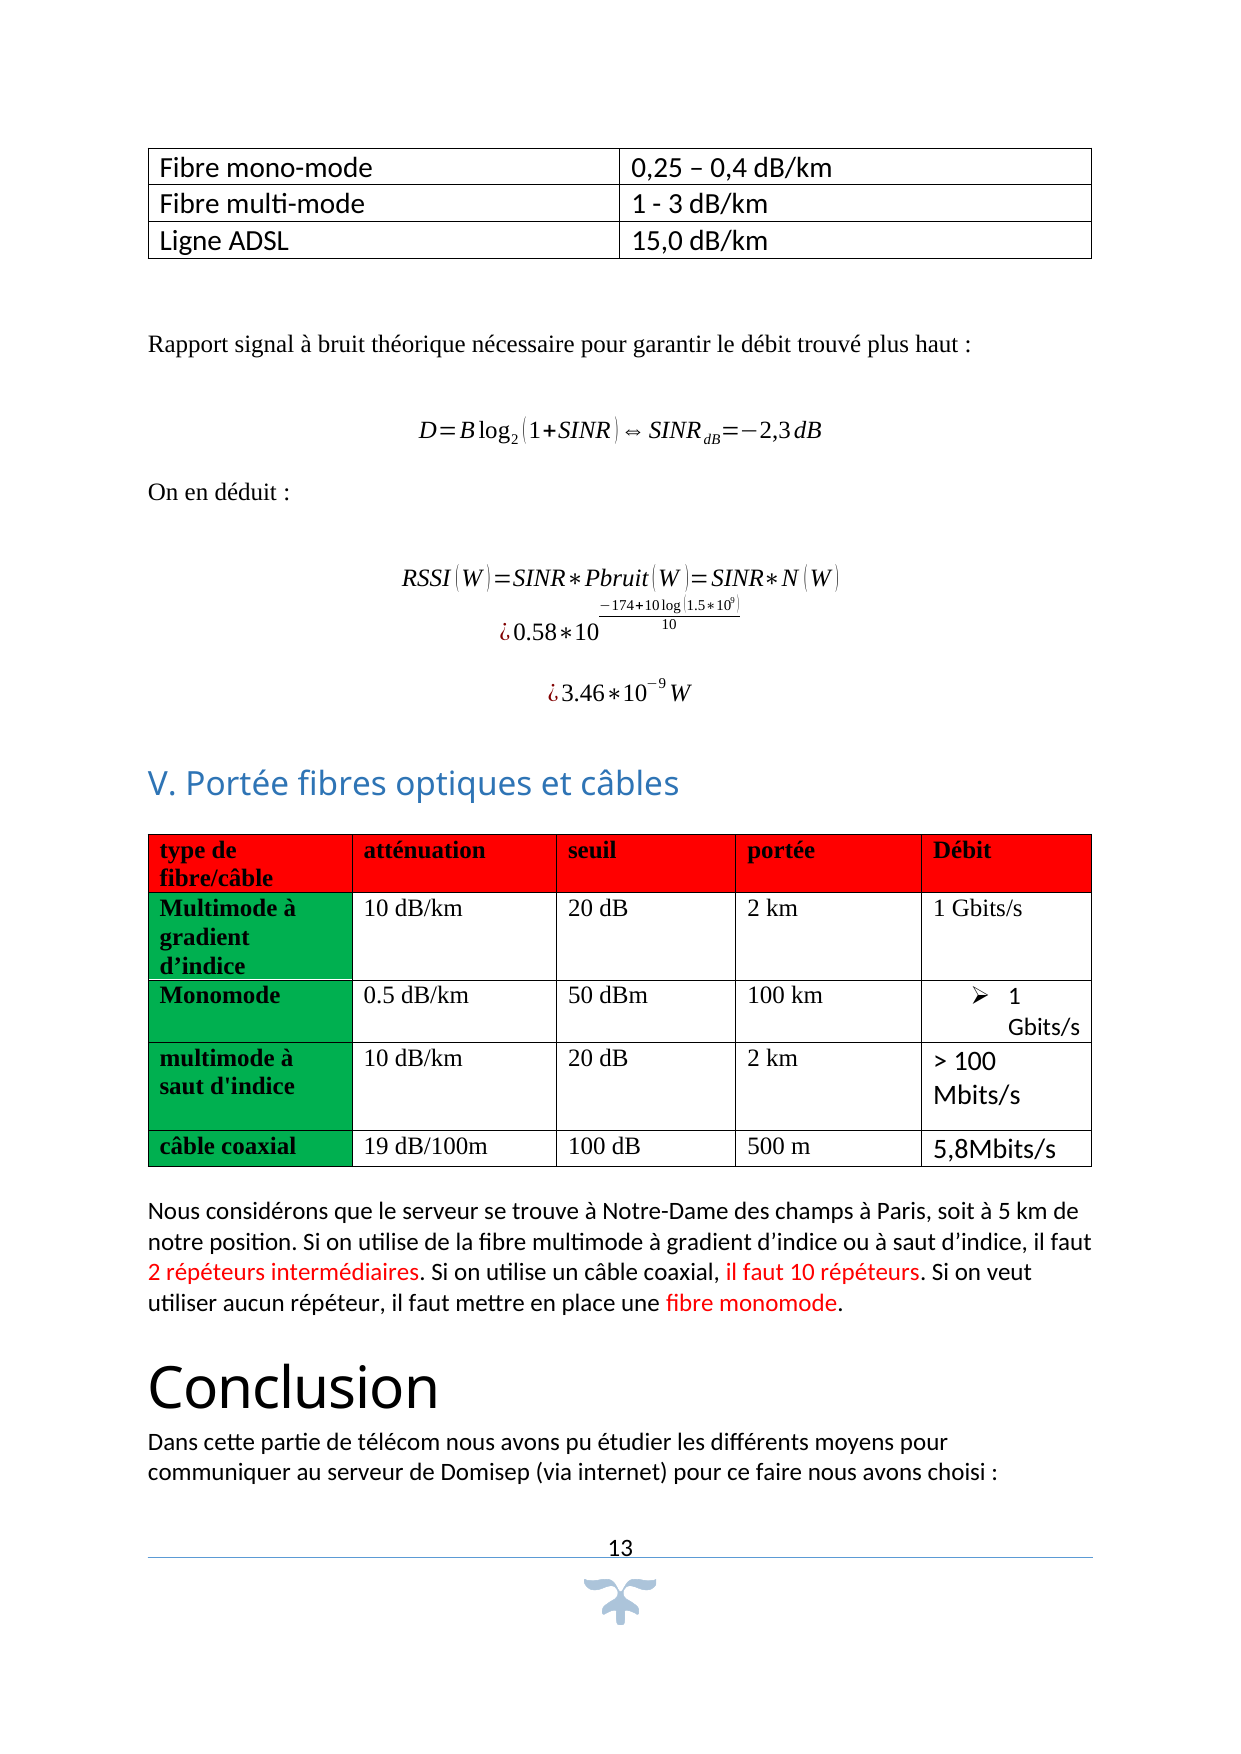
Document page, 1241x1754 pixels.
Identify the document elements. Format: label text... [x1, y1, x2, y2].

table_cell 5,8Mbits/s [922, 1131, 1091, 1166]
table_cell 50 dBm [557, 981, 735, 1042]
table_cell > 100 Mbits/s [922, 1043, 1091, 1130]
table_cell multimode à saut d'indice [149, 1043, 352, 1130]
table_cell 2 km [736, 893, 921, 979]
text Nous considérons que le serveur se trouve à Notre-Dame des champs à Paris, soit à 5 km de notre position. Si on utilise de la fibre multimode à gradient d’indice ou à saut d’indice, il faut 2 répéteurs intermédiaires. Si on utilise un câble coaxial, il faut 10 répéteurs. Si on veut utiliser aucun répéteur, il faut mettre en place une fibre monomode. [148, 1195, 1093, 1317]
table_cell 2 km [736, 1043, 921, 1130]
table_cell Fibre multi-mode [149, 185, 619, 221]
table_cell 1 - 3 dB/km [620, 185, 1091, 221]
table_cell 20 dB [557, 1043, 735, 1130]
table_cell 100 dB [557, 1131, 735, 1166]
table_header seuil [557, 835, 735, 892]
table_header type de fibre/câble [149, 835, 352, 892]
table_cell 0.5 dB/km [353, 981, 556, 1042]
table_header Débit [922, 835, 1091, 892]
subtitle V. Portée fibres optiques et câbles [148, 759, 1093, 805]
table_header portée [736, 835, 921, 892]
table_cell 10 dB/km [353, 893, 556, 979]
table_cell 1 Gbits/s [922, 893, 1091, 979]
table_cell 0,25 – 0,4 dB/km [620, 149, 1091, 184]
text Dans cette partie de télécom nous avons pu étudier les différents moyens pour communiquer au serveur de Domisep (via internet) pour ce faire nous avons choisi : [148, 1426, 1093, 1487]
title Conclusion [148, 1346, 1093, 1426]
table_cell 20 dB [557, 893, 735, 979]
table_cell Monomode [149, 981, 352, 1042]
table_cell 100 km [736, 981, 921, 1042]
table_cell 10 dB/km [353, 1043, 556, 1130]
table_header atténuation [353, 835, 556, 892]
table_cell 1 Gbits/s [922, 981, 1091, 1042]
table_cell Fibre mono-mode [149, 149, 619, 184]
table_cell 500 m [736, 1131, 921, 1166]
table_cell 15,0 dB/km [620, 222, 1091, 258]
table_cell Multimode à gradient d’indice [149, 893, 352, 979]
table_cell Ligne ADSL [149, 222, 619, 258]
table_cell 19 dB/100m [353, 1131, 556, 1166]
text On en déduit : [148, 477, 1093, 506]
table_cell câble coaxial [149, 1131, 352, 1166]
text Rapport signal à bruit théorique nécessaire pour garantir le débit trouvé plus haut : [148, 329, 1093, 358]
